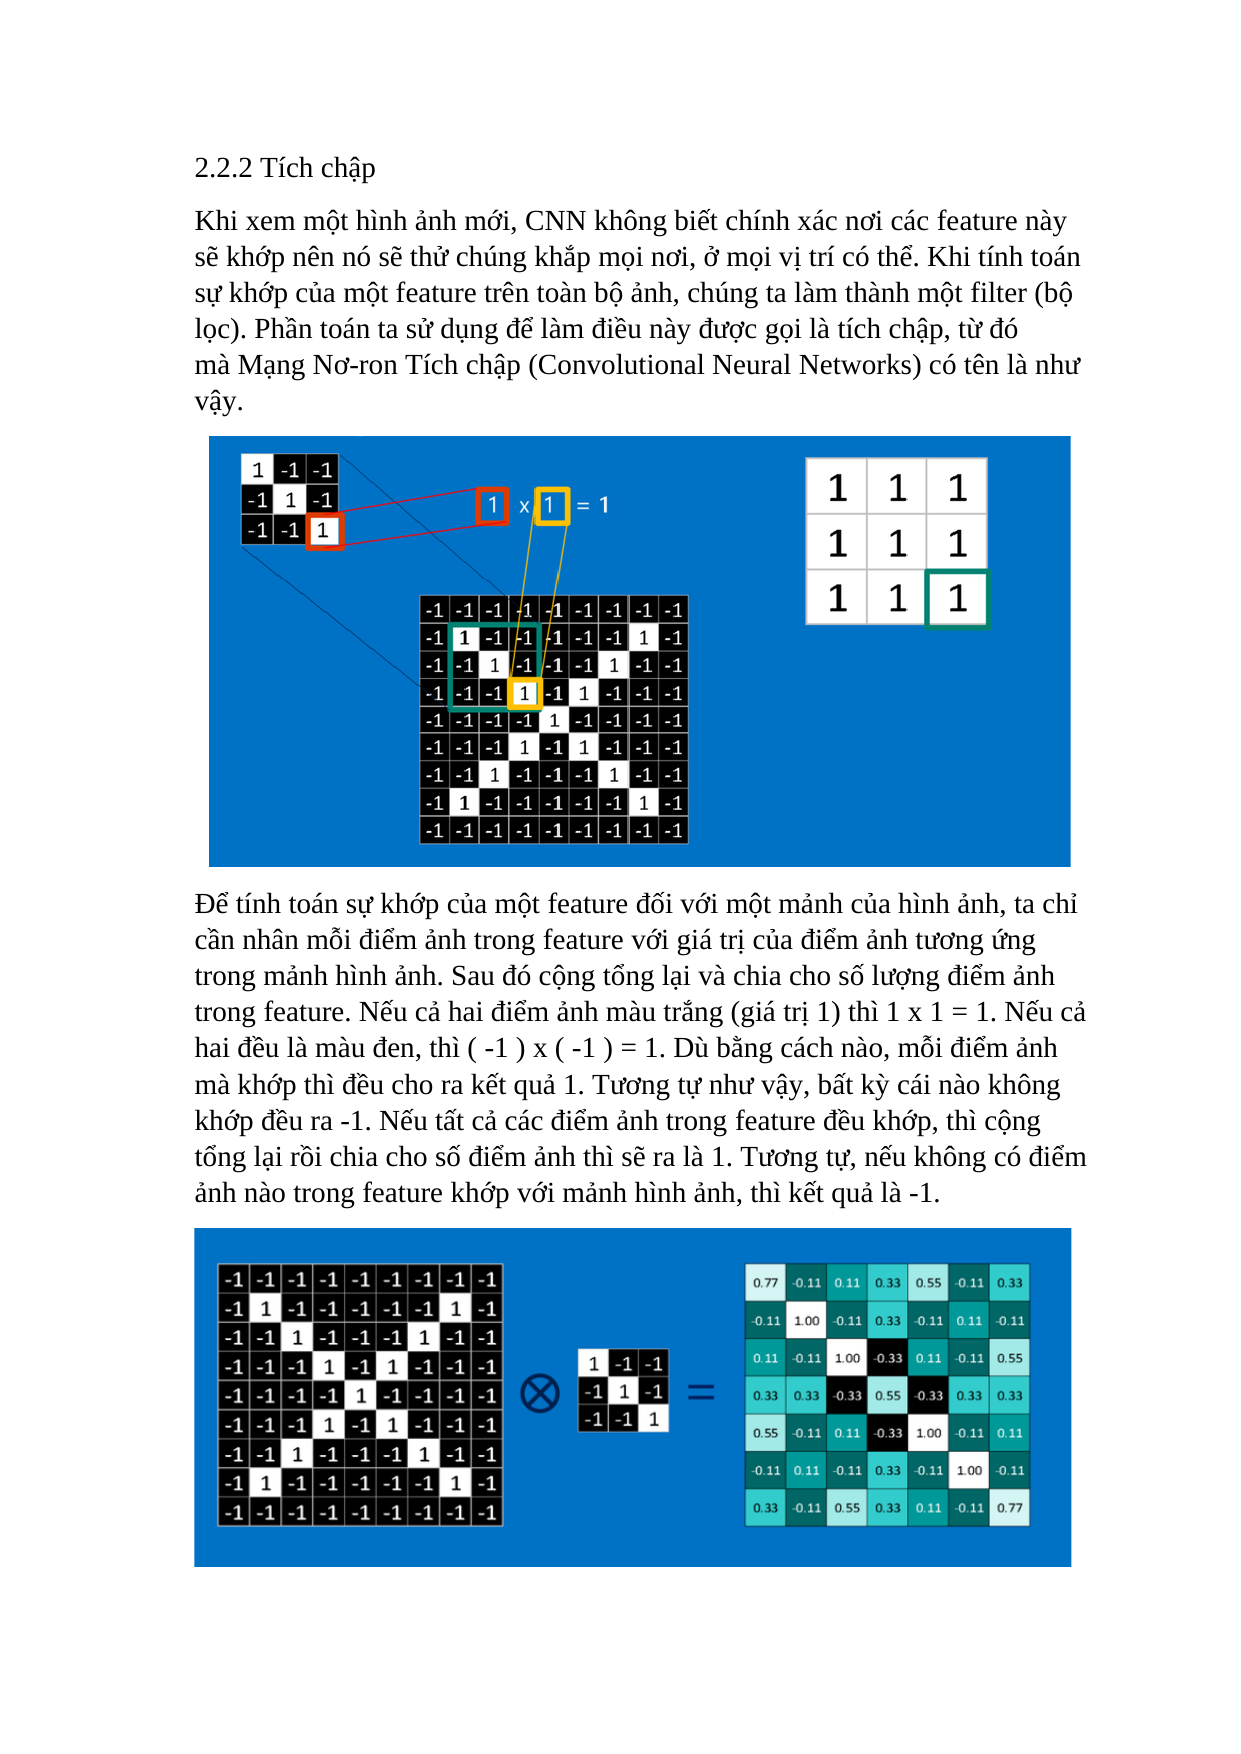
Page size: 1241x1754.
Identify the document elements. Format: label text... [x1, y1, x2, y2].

text Khi xem một hình ảnh mới, CNN không biết chính xác nơi các feature này sẽ khớp nên nó sẽ thử chúng khắp mọi nơi, ở mọi vị trí có thể. Khi tính toán sự khớp của một feature trên toàn bộ ảnh, chúng ta làm thành một filter (bộ lọc). Phần toán ta sử dụng để làm điều này được gọi là tích chập, từ đó mà Mạng Nơ-ron Tích chập (Convolutional Neural Networks) có tên là như vậy. [194, 203, 1090, 417]
text 2.2.2 Tích chập [194, 150, 1090, 183]
picture [194, 1228, 1072, 1567]
text Để tính toán sự khớp của một feature đối với một mảnh của hình ảnh, ta chỉ cần nhân mỗi điểm ảnh trong feature với giá trị của điểm ảnh tương ứng trong mảnh hình ảnh. Sau đó cộng tổng lại và chia cho số lượng điểm ảnh trong feature. Nếu cả hai điểm ảnh màu trắng (giá trị 1) thì 1 x 1 = 1. Nếu cả hai đều là màu đen, thì ( -1 ) x ( -1 ) = 1. Dù bằng cách nào, mỗi điểm ảnh mà khớp thì đều cho ra kết quả 1. Tương tự như vậy, bất kỳ cái nào không khớp đều ra -1. Nếu tất cả các điểm ảnh trong feature đều khớp, thì cộng tổng lại rồi chia cho số điểm ảnh thì sẽ ra là 1. Tương tự, nếu không có điểm ảnh nào trong feature khớp với mảnh hình ảnh, thì kết quả là -1. [194, 886, 1090, 1209]
picture [209, 436, 1071, 867]
